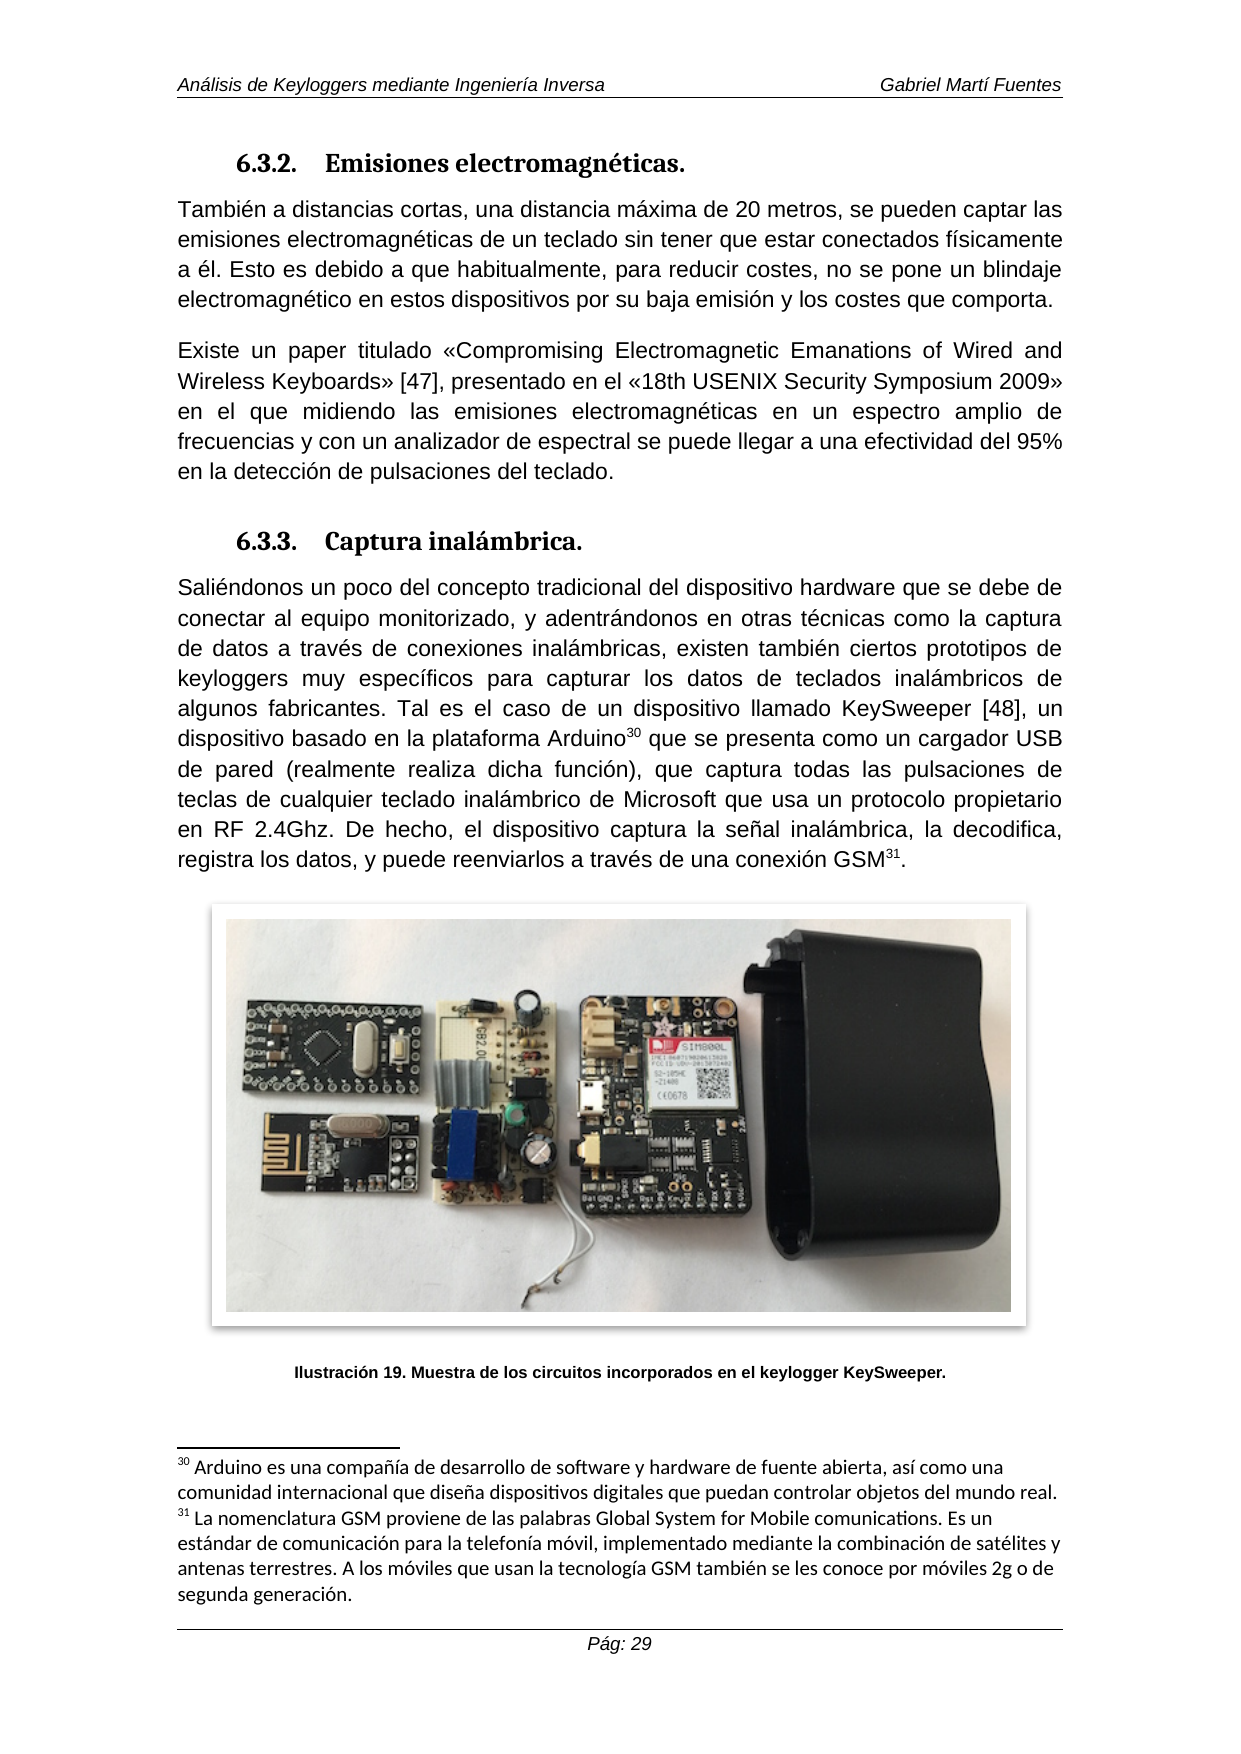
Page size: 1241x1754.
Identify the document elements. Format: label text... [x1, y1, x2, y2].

text Ilustración 19. Muestra de los circuitos incorporados en el keylogger KeySweeper. [177, 1363, 1063, 1382]
text También a distancias cortas, una distancia máxima de 20 metros, se pueden captar las emisiones electromagnéticas de un teclado sin tener que estar conectados físicamente a él. Esto es debido a que habitualmente, para reducir costes, no se pone un blindaje electromagnético en estos dispositivos por su baja emisión y los costes que comporta. [177, 196, 1063, 313]
subtitle Emisiones electromagnéticas. [236, 148, 1063, 179]
subtitle Captura inalámbrica. [236, 526, 1063, 557]
text Existe un paper titulado «Compromising Electromagnetic Emanations of Wired and Wireless Keyboards», presentado en el «18th USENIX Security Symposium 2009» en el que midiendo las emisiones electromagnéticas en un espectro amplio de frecuencias y con un analizador de espectral se puede llegar a una efectividad del 95% en la detección de pulsaciones del teclado. [177, 337, 1063, 485]
picture [226, 919, 1011, 1312]
text Saliéndonos un poco del concepto tradicional del dispositivo hardware que se debe de conectar al equipo monitorizado, y adentrándonos en otras técnicas como la captura de datos a través de conexiones inalámbricas, existen también ciertos prototipos de keyloggers muy específicos para capturar los datos de teclados inalámbricos de algunos fabricantes. Tal es el caso de un dispositivo llamado KeySweeper, un dispositivo basado en la plataforma Arduino que se presenta como un cargador USB de pared (realmente realiza dicha función), que captura todas las pulsaciones de teclas de cualquier teclado inalámbrico de Microsoft que usa un protocolo propietario en RF 2.4Ghz. De hecho, el dispositivo captura la señal inalámbrica, la decodifica, registra los datos, y puede reenviarlos a través de una conexión GSM. [177, 574, 1063, 872]
